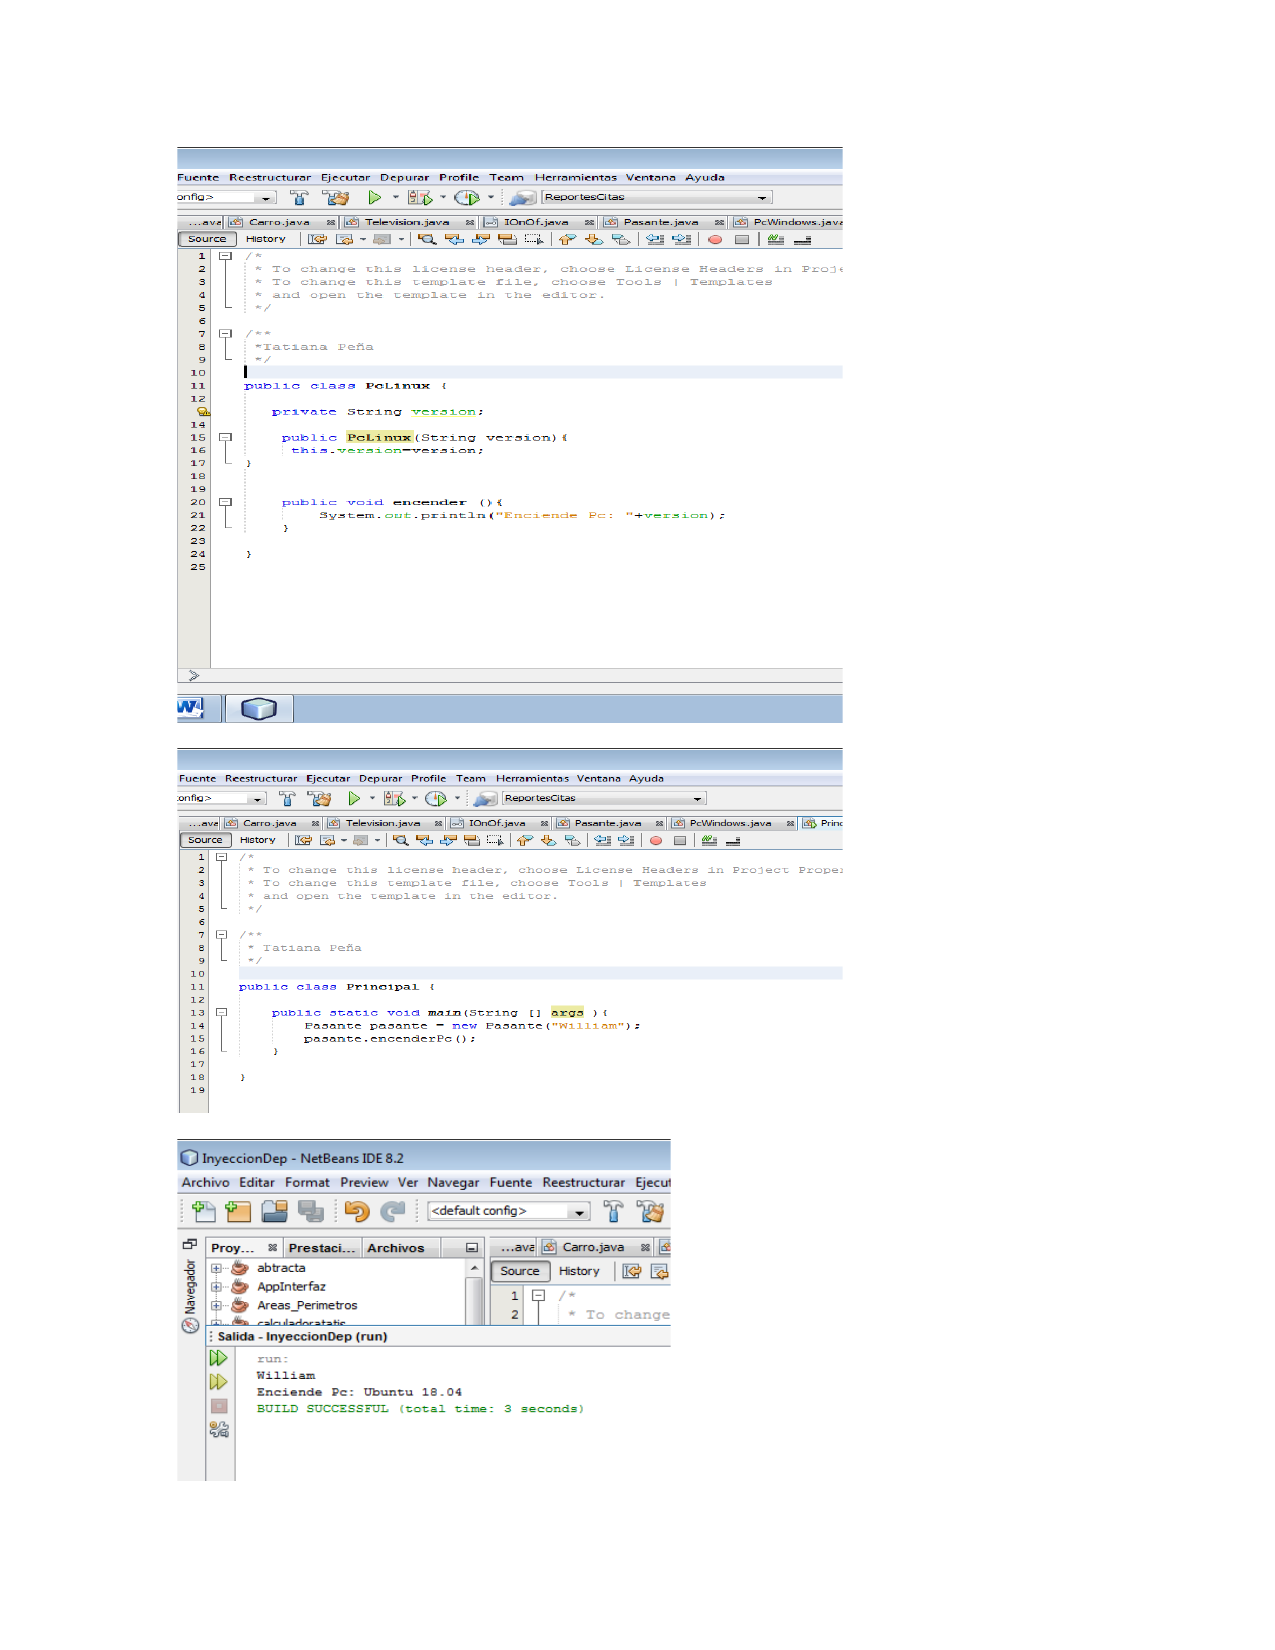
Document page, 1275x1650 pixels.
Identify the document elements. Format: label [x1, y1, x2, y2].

picture [177, 1139, 671, 1481]
picture [177, 147, 843, 723]
picture [177, 748, 843, 1113]
